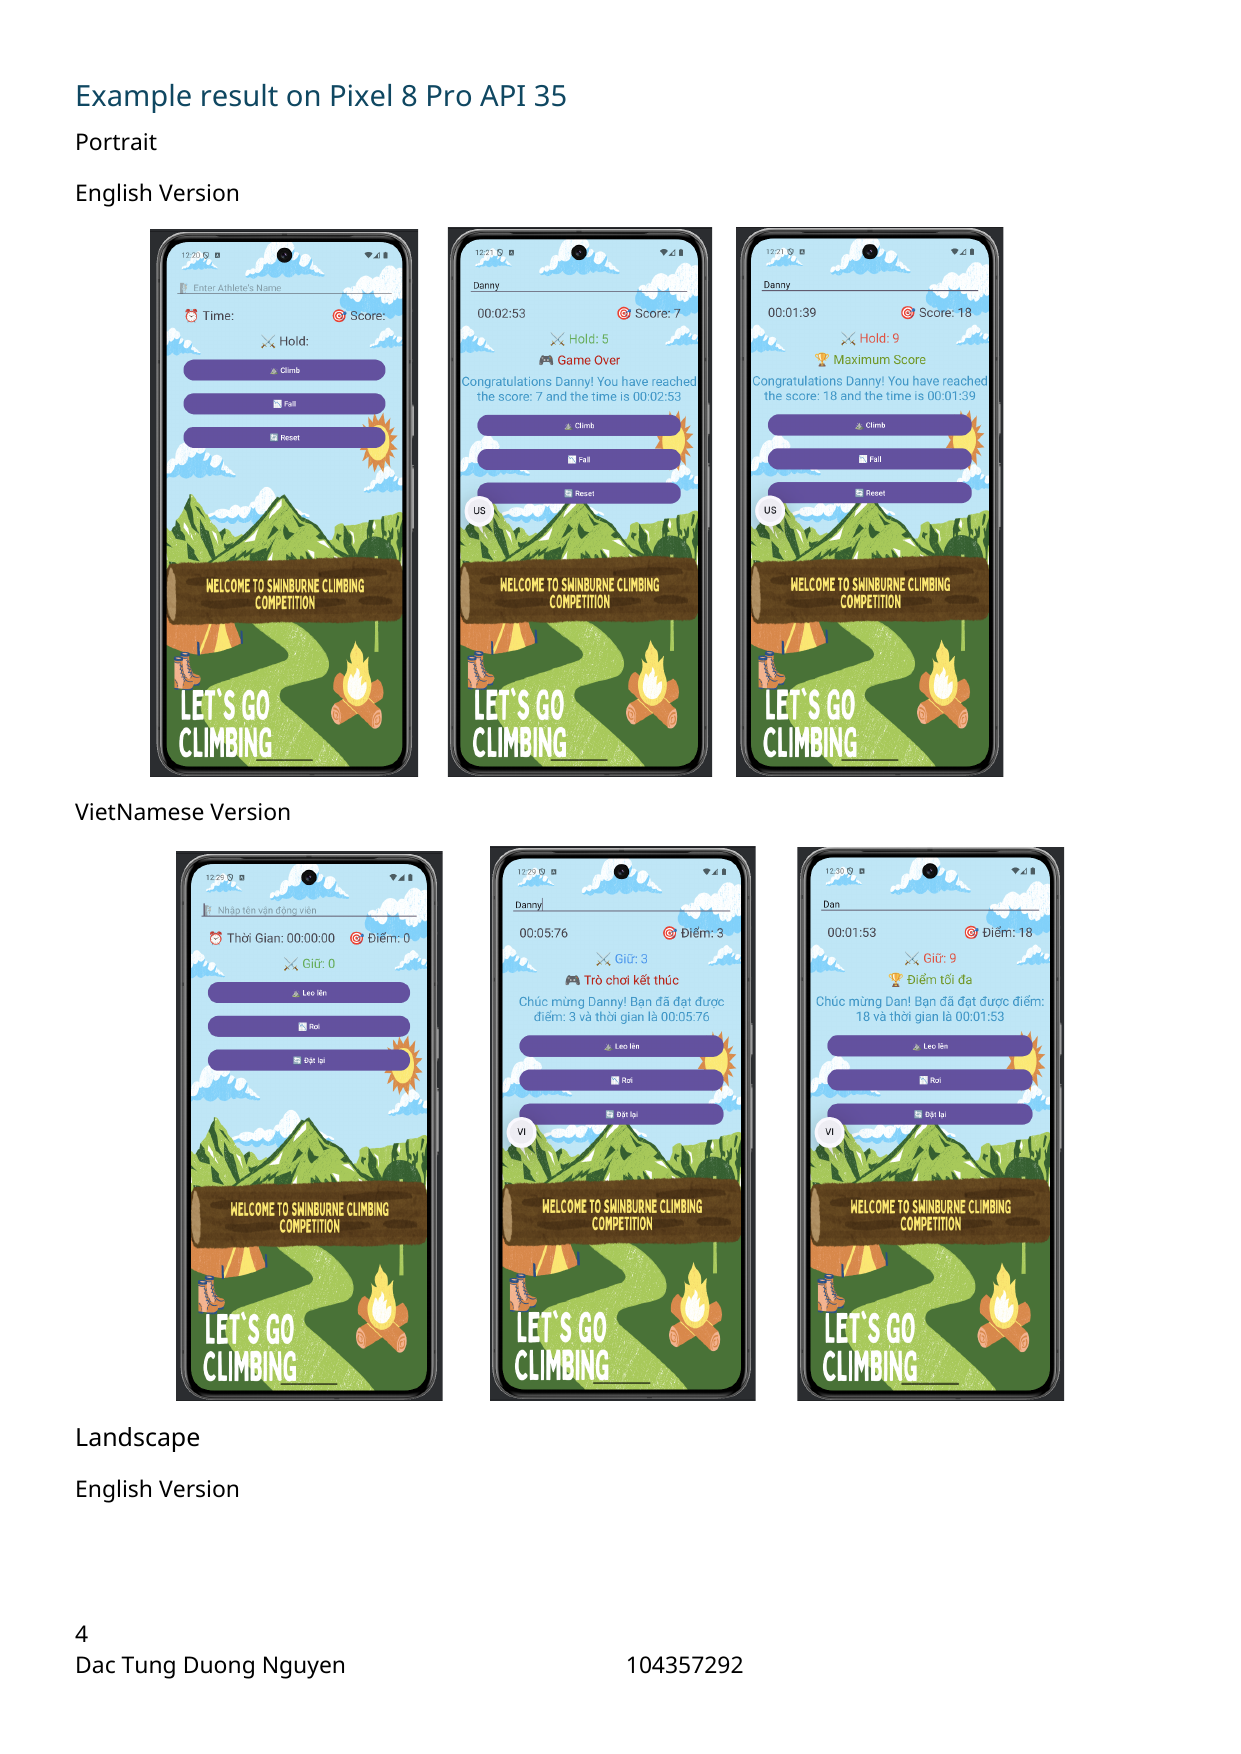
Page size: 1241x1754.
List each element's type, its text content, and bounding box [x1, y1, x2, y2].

picture [150, 229, 419, 777]
text Landscape [75, 1420, 1165, 1454]
text English Version [75, 177, 1165, 208]
picture [797, 847, 1065, 1401]
text Portrait [75, 126, 1165, 157]
text English Version [75, 1473, 1165, 1505]
text VietNamese Version [75, 796, 1165, 827]
picture [176, 851, 443, 1401]
picture [736, 227, 1004, 777]
subtitle Example result on Pixel 8 Pro API 35 [75, 75, 1165, 115]
picture [447, 227, 713, 777]
picture [490, 846, 756, 1401]
